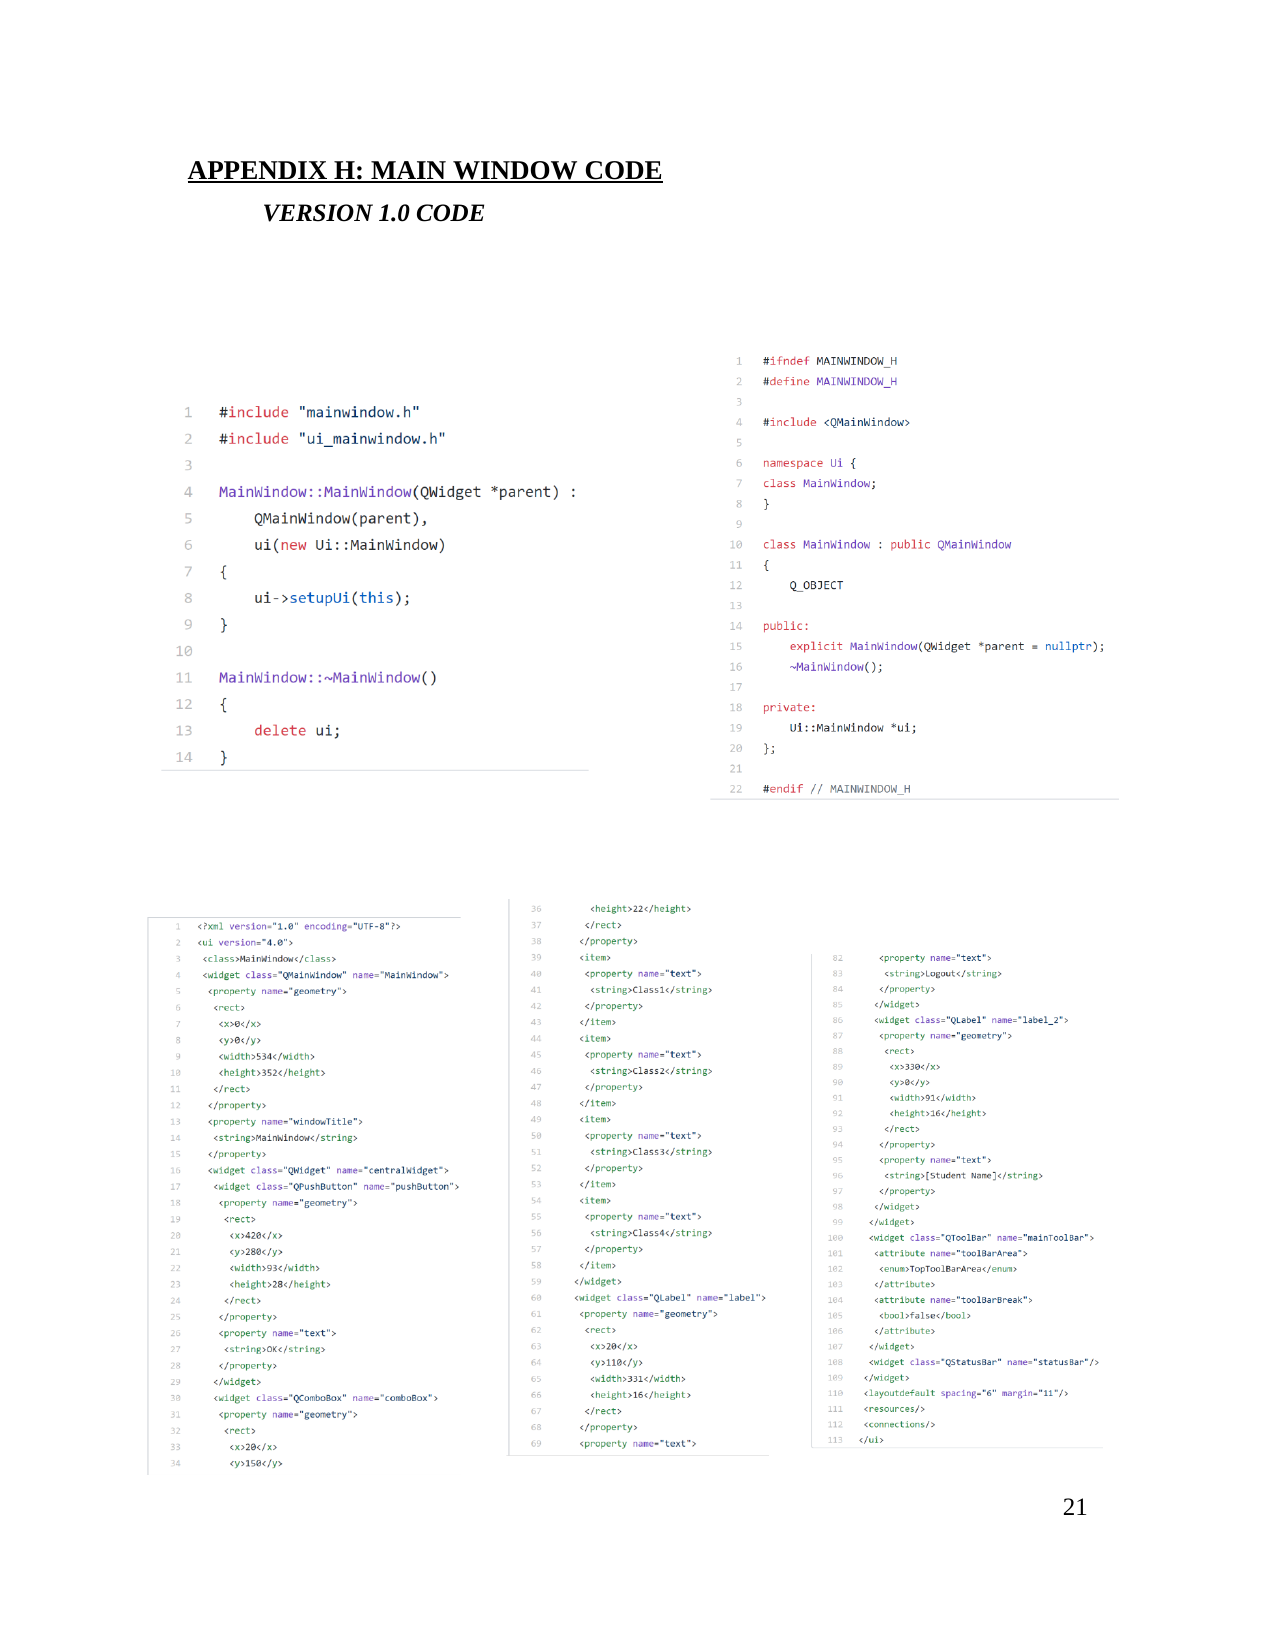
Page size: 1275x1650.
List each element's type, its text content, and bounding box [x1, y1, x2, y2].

picture [710, 351, 1119, 801]
subtitle appendix H: Main Window Code [187, 154, 1087, 185]
picture [161, 402, 589, 771]
picture [506, 899, 769, 1456]
subtitle Version 1.0 Code [262, 198, 1087, 227]
picture [145, 917, 461, 1475]
picture [809, 954, 1103, 1457]
